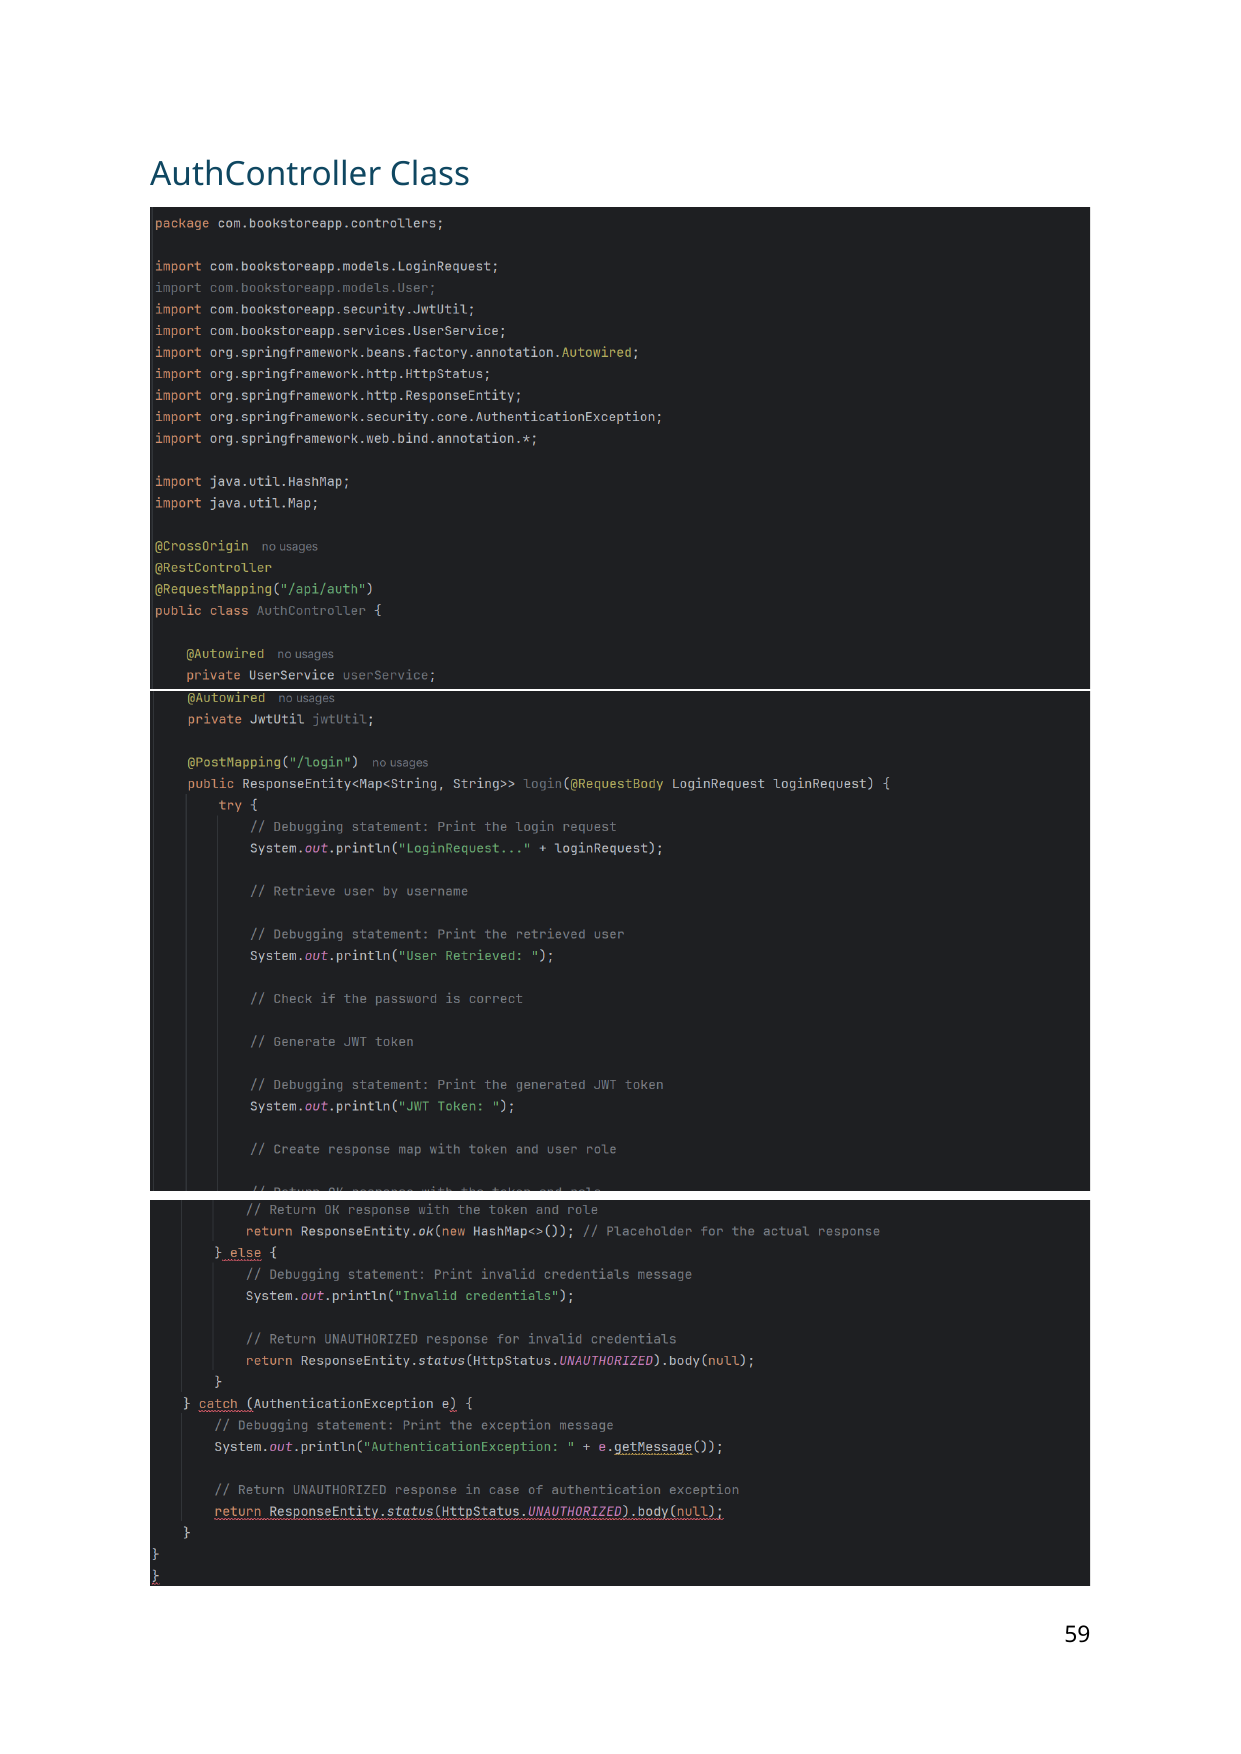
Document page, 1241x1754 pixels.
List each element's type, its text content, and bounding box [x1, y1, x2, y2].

picture [150, 691, 1091, 1191]
picture [150, 207, 1091, 689]
picture [150, 1200, 1091, 1586]
subtitle AuthController Class [150, 150, 1090, 195]
